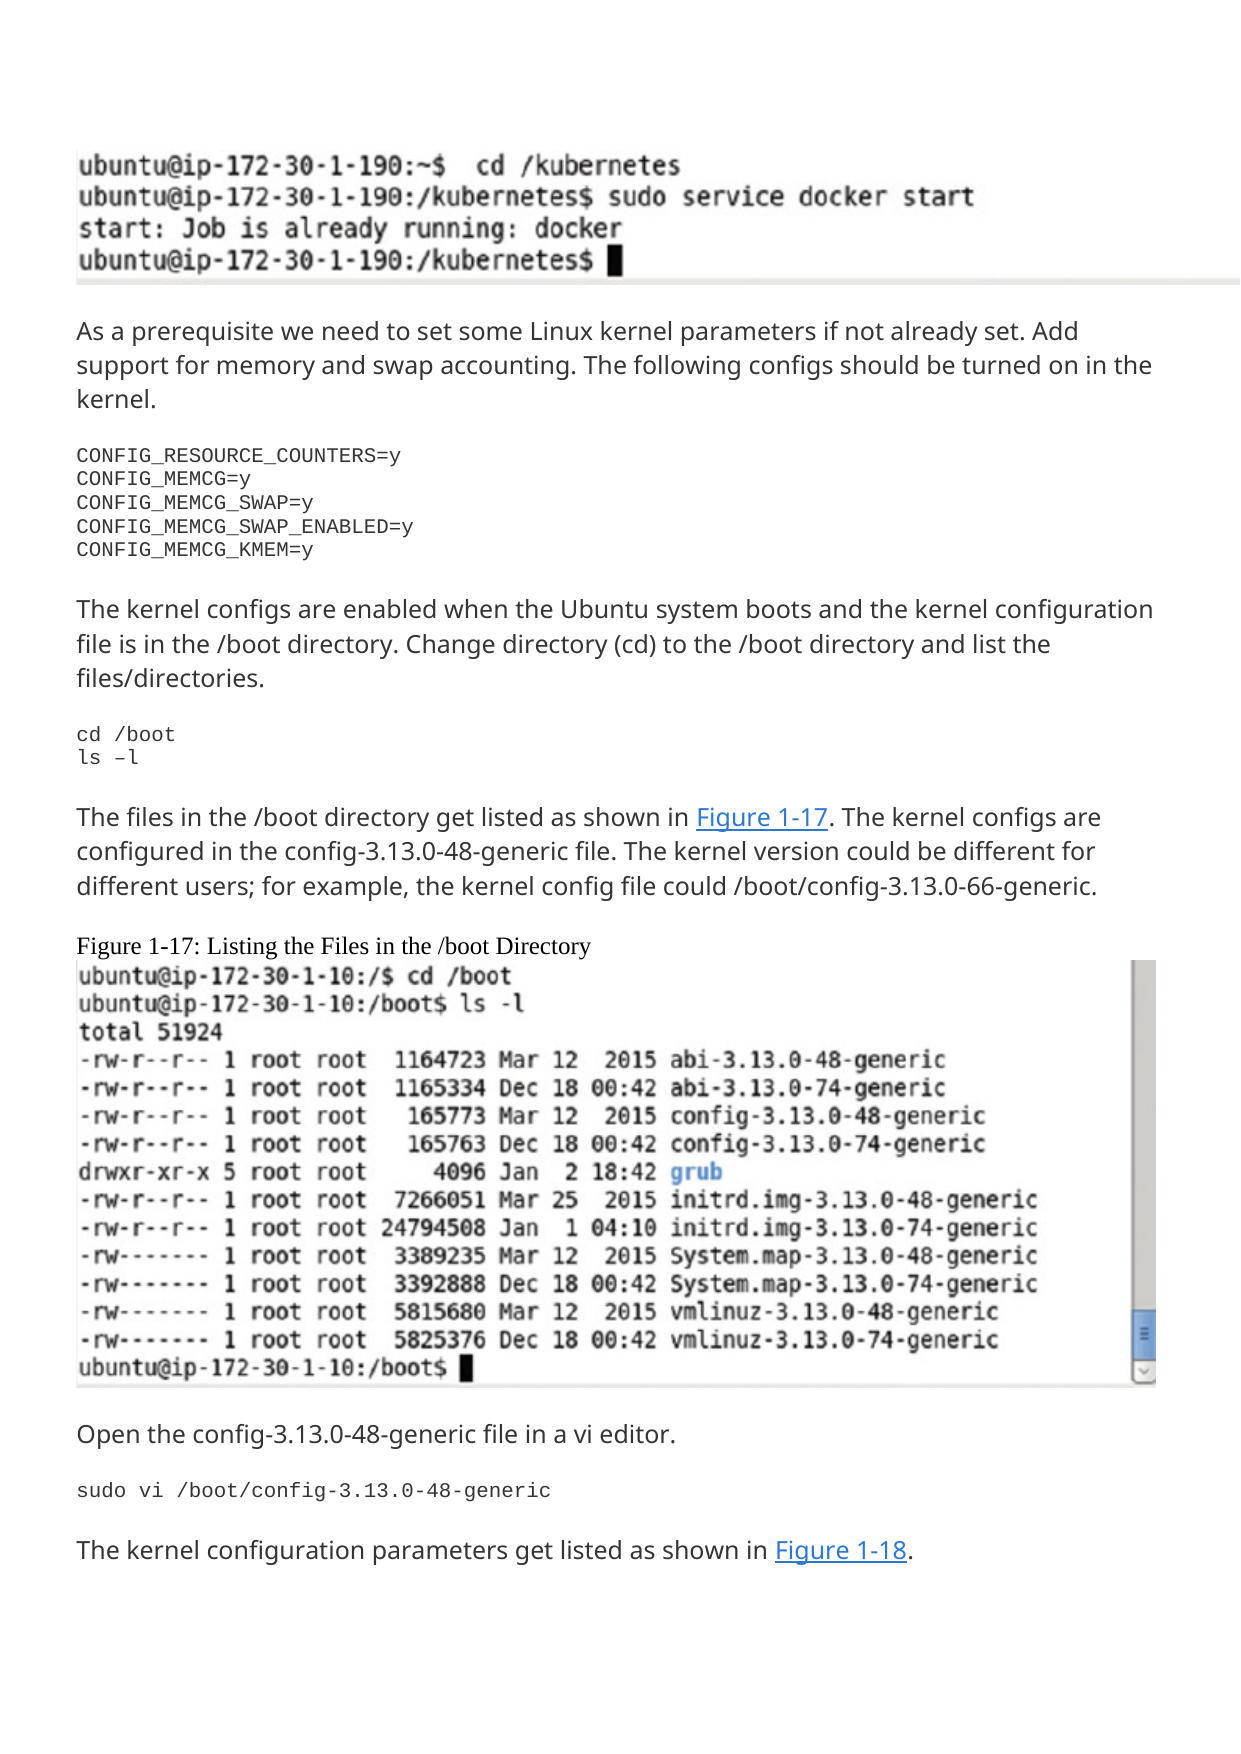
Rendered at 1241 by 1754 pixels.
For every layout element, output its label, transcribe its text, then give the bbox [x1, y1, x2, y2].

text As a prerequisite we need to set some Linux kernel parameters if not already set. Add support for memory and swap accounting. The following configs should be turned on in the kernel. [76, 313, 1167, 416]
picture [76, 150, 1241, 285]
text sudo vi /boot/config-3.13.0-48-generic [76, 1480, 1167, 1503]
text CONFIG_MEMCG=y [76, 468, 1167, 492]
text CONFIG_MEMCG_SWAP_ENABLED=y [76, 516, 1167, 539]
text CONFIG_MEMCG_KMEM=y [76, 539, 1167, 563]
text Figure 1-17: Listing the Files in the /boot Directory [76, 931, 1167, 960]
text CONFIG_MEMCG_SWAP=y [76, 492, 1167, 516]
text The kernel configs are enabled when the Ubuntu system boots and the kernel configuration file is in the /boot directory. Change directory (cd) to the /boot directory and list the files/directories. [76, 592, 1167, 694]
text Open the config-3.13.0-48-generic file in a vi editor. [76, 1417, 1167, 1451]
text ls –l [76, 747, 1167, 771]
picture [76, 960, 1156, 1388]
text cd /boot [76, 723, 1167, 747]
text The kernel configuration parameters get listed as shown in Figure 1-18. [76, 1533, 1167, 1567]
text CONFIG_RESOURCE_COUNTERS=y [76, 445, 1167, 468]
text The files in the /boot directory get listed as shown in Figure 1-17. The kernel configs are configured in the config-3.13.0-48-generic file. The kernel version could be different for different users; for example, the kernel config file could /boot/config-3.13.0-66-generic. [76, 800, 1167, 902]
